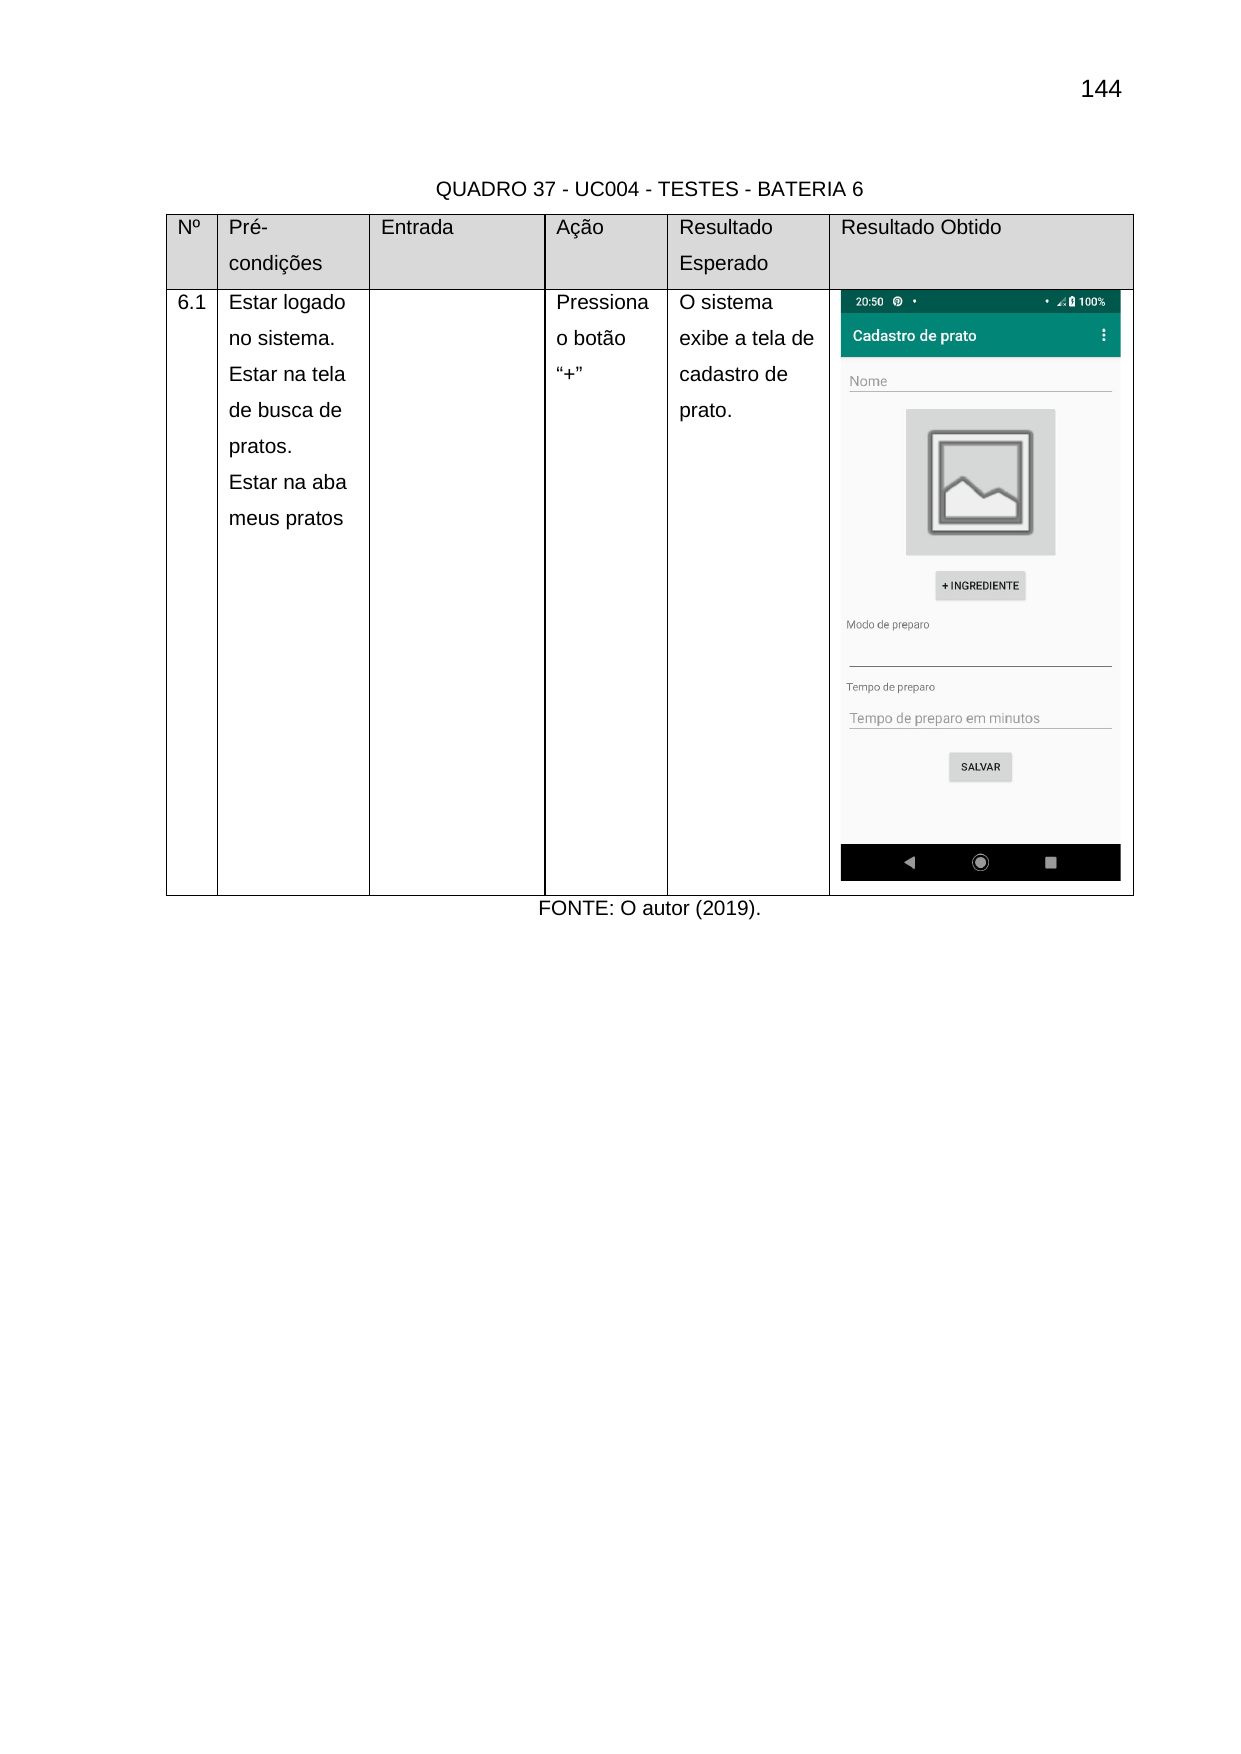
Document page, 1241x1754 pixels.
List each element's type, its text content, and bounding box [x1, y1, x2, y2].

table_cell [370, 290, 544, 895]
table_header Ação [546, 215, 667, 289]
text QUADRO 37 - UC004 - TESTES - BATERIA 6 [177, 177, 1122, 201]
table_header Resultado Obtido [830, 215, 1133, 289]
table_header Nº [167, 215, 217, 289]
table_header Resultado Esperado [668, 215, 829, 289]
table_cell Estar logado no sistema. Estar na tela de busca de pratos. Estar na aba meus pratos [218, 290, 369, 895]
table_header Pré-condições [218, 215, 369, 289]
picture [840, 290, 1121, 881]
table_cell O sistema exibe a tela de cadastro de prato. [668, 290, 829, 895]
table_cell [830, 290, 1133, 895]
table_header Entrada [370, 215, 544, 289]
table_cell Pressiona o botão “+” [546, 290, 667, 895]
text FONTE: O autor (2019). [177, 896, 1122, 920]
table_cell 6.1 [167, 290, 217, 895]
